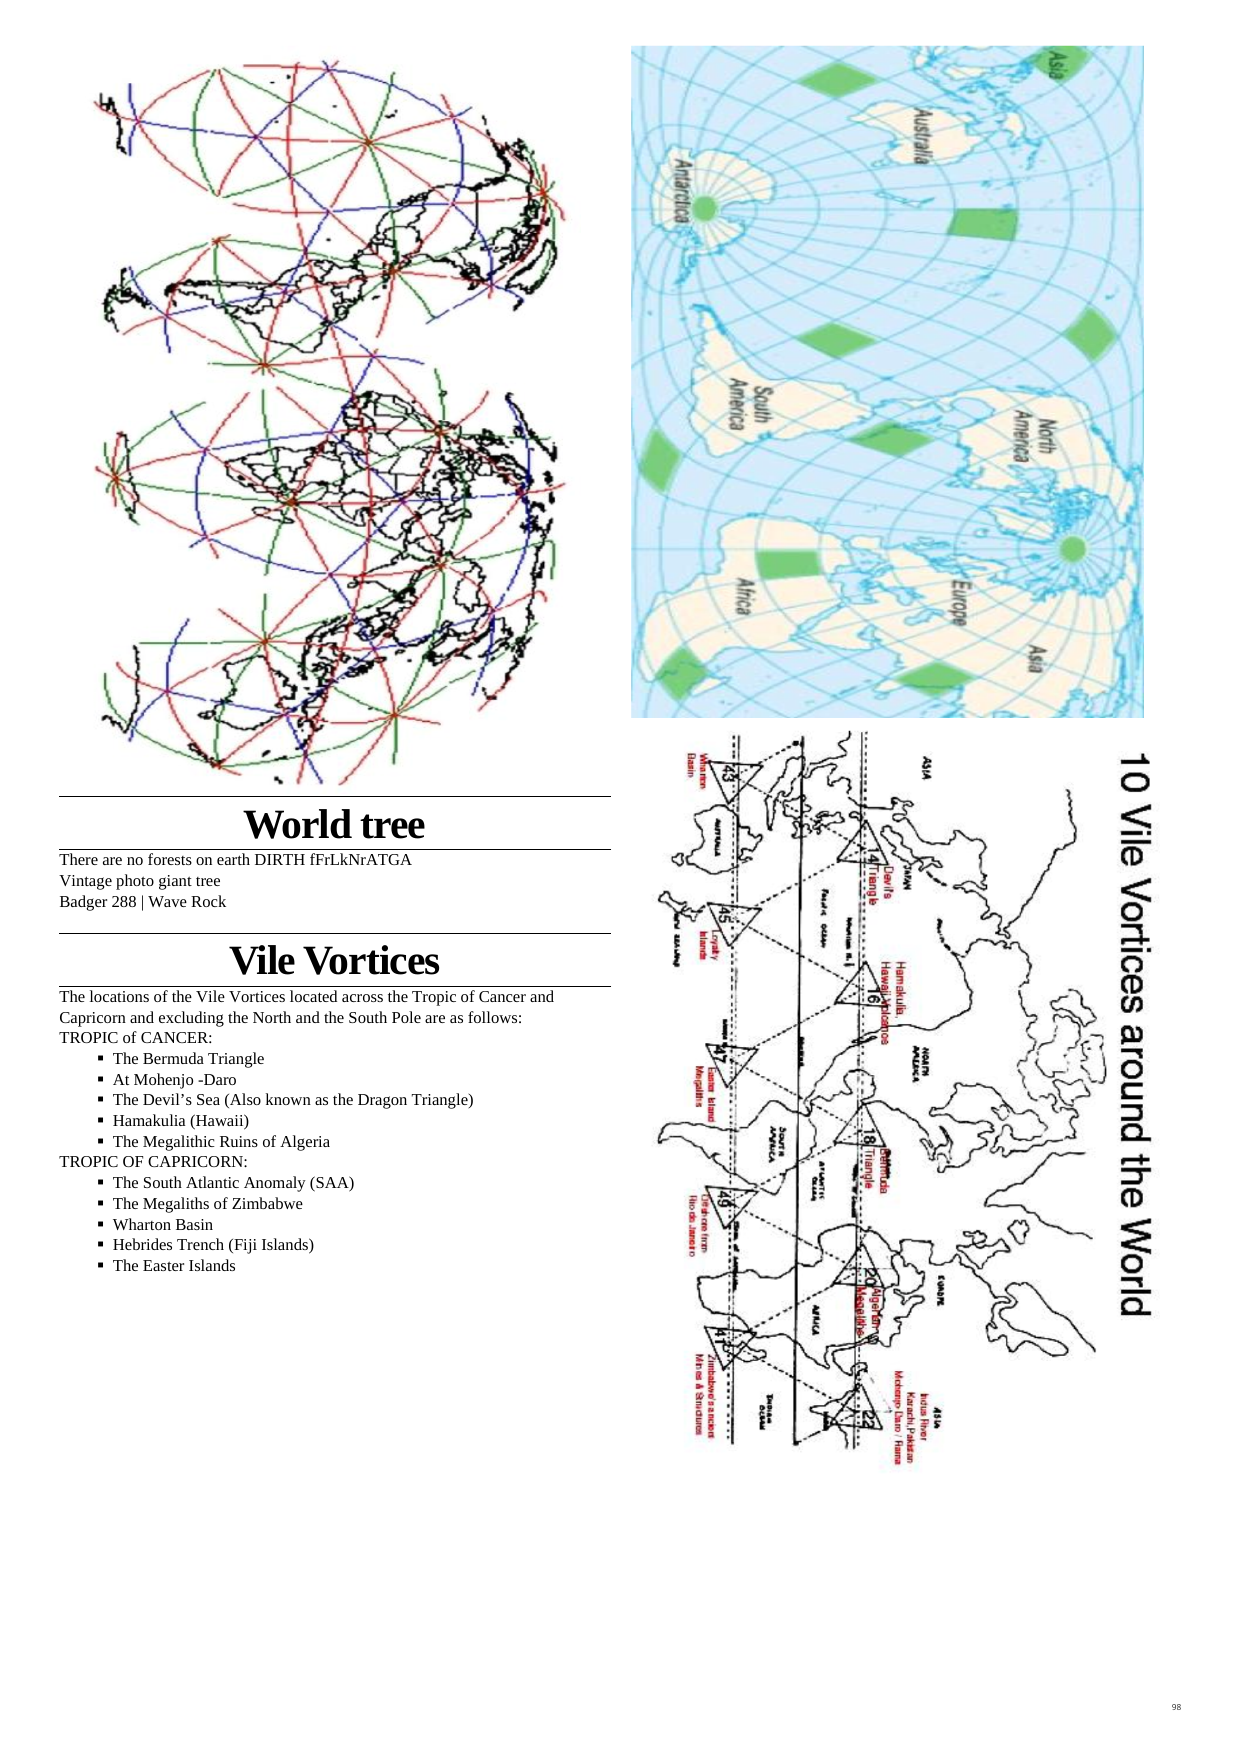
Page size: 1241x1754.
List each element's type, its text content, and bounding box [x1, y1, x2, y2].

list The Devil’s Sea (Also known as the Dragon Triangle) [97, 1090, 611, 1109]
list The Bermuda Triangle [97, 1049, 611, 1068]
text TROPIC of CANCER: [59, 1028, 611, 1047]
picture [632, 46, 1144, 717]
text Vile Vortices [59, 934, 611, 986]
text Vintage photo giant tree [59, 871, 611, 890]
list The South Atlantic Anomaly (SAA) [97, 1173, 611, 1192]
list Hamakulia (Hawaii) [97, 1111, 611, 1130]
list Wharton Basin [97, 1214, 611, 1234]
list The Easter Islands [97, 1256, 611, 1275]
picture [634, 721, 1159, 1482]
text There are no forests on earth DIRTH fFrLkNrATGA [59, 850, 611, 869]
list Hebrides Trench (Fiji Islands) [97, 1235, 611, 1254]
text Badger 288 | Wave Rock [59, 891, 611, 911]
text TROPIC OF CAPRICORN: [59, 1152, 611, 1171]
list The Megaliths of Zimbabwe [97, 1194, 611, 1213]
list At Mohenjo -Daro [97, 1069, 611, 1089]
picture [61, 46, 581, 794]
text World tree [59, 797, 611, 849]
list The Megalithic Ruins of Algeria [97, 1132, 611, 1151]
text The locations of the Vile Vortices located across the Tropic of Cancer and Capricorn and excluding the North and the South Pole are as follows: [59, 987, 611, 1027]
